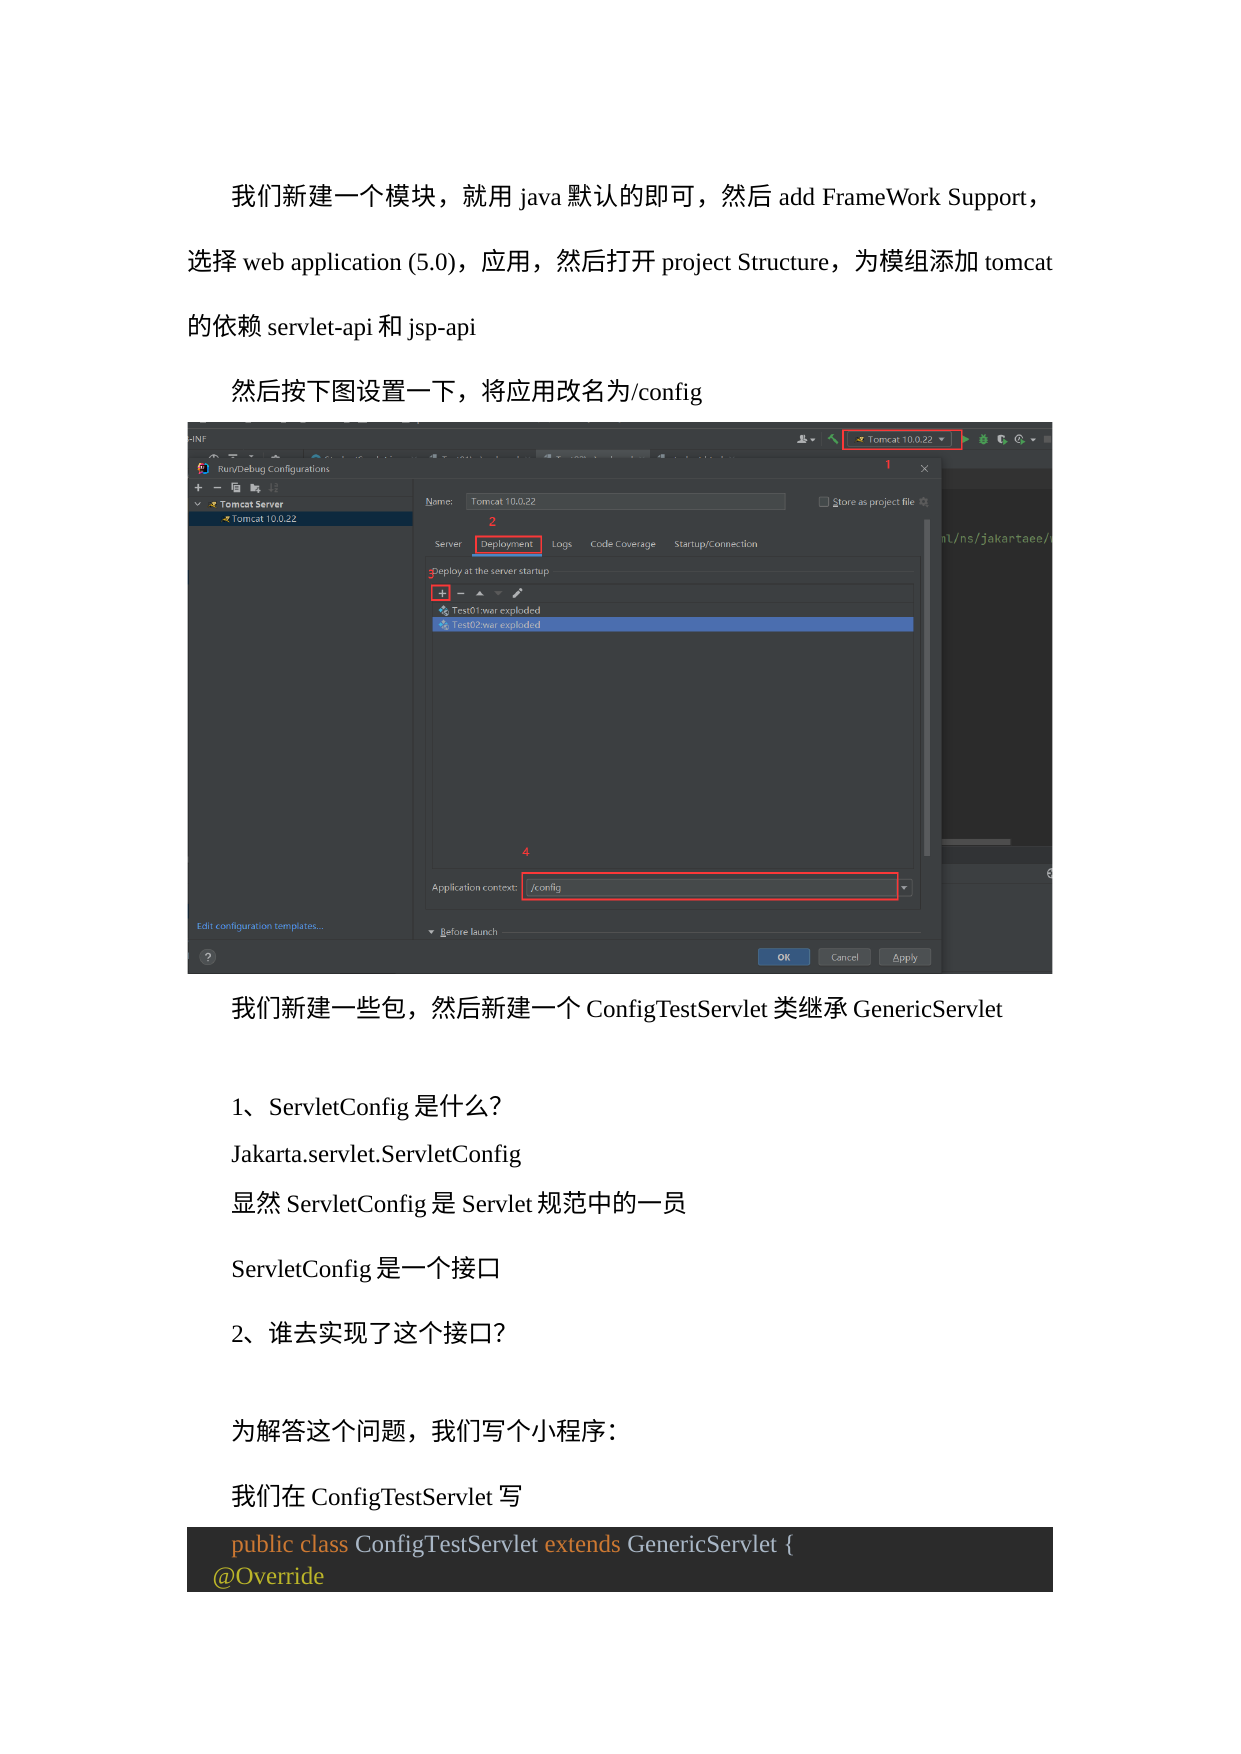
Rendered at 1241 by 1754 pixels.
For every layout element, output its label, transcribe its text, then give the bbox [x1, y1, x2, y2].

text 2、谁去实现了这个接口？ [187, 1299, 1053, 1364]
text 1、ServletConfig是什么？ [187, 1072, 1053, 1137]
text 我们新建一些包，然后新建一个ConfigTestServlet类继承GenericServlet [187, 974, 1053, 1039]
text ServletConfig是一个接口 [187, 1234, 1053, 1299]
text 我们在ConfigTestServlet写 [187, 1462, 1053, 1527]
picture [187, 422, 1053, 974]
text Jakarta.servlet.ServletConfig [187, 1137, 1053, 1169]
text 然后按下图设置一下，将应用改名为/config [187, 357, 1053, 422]
text 为解答这个问题，我们写个小程序： [187, 1397, 1053, 1462]
text 显然ServletConfig是Servlet规范中的一员 [187, 1169, 1053, 1234]
text 我们新建一个模块，就用java默认的即可，然后add FrameWork Support，选择web application (5.0)，应用，然后打开project Structure，为模组添加tomcat的依赖servlet-api和jsp-api [187, 162, 1053, 357]
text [187, 1527, 1053, 1592]
